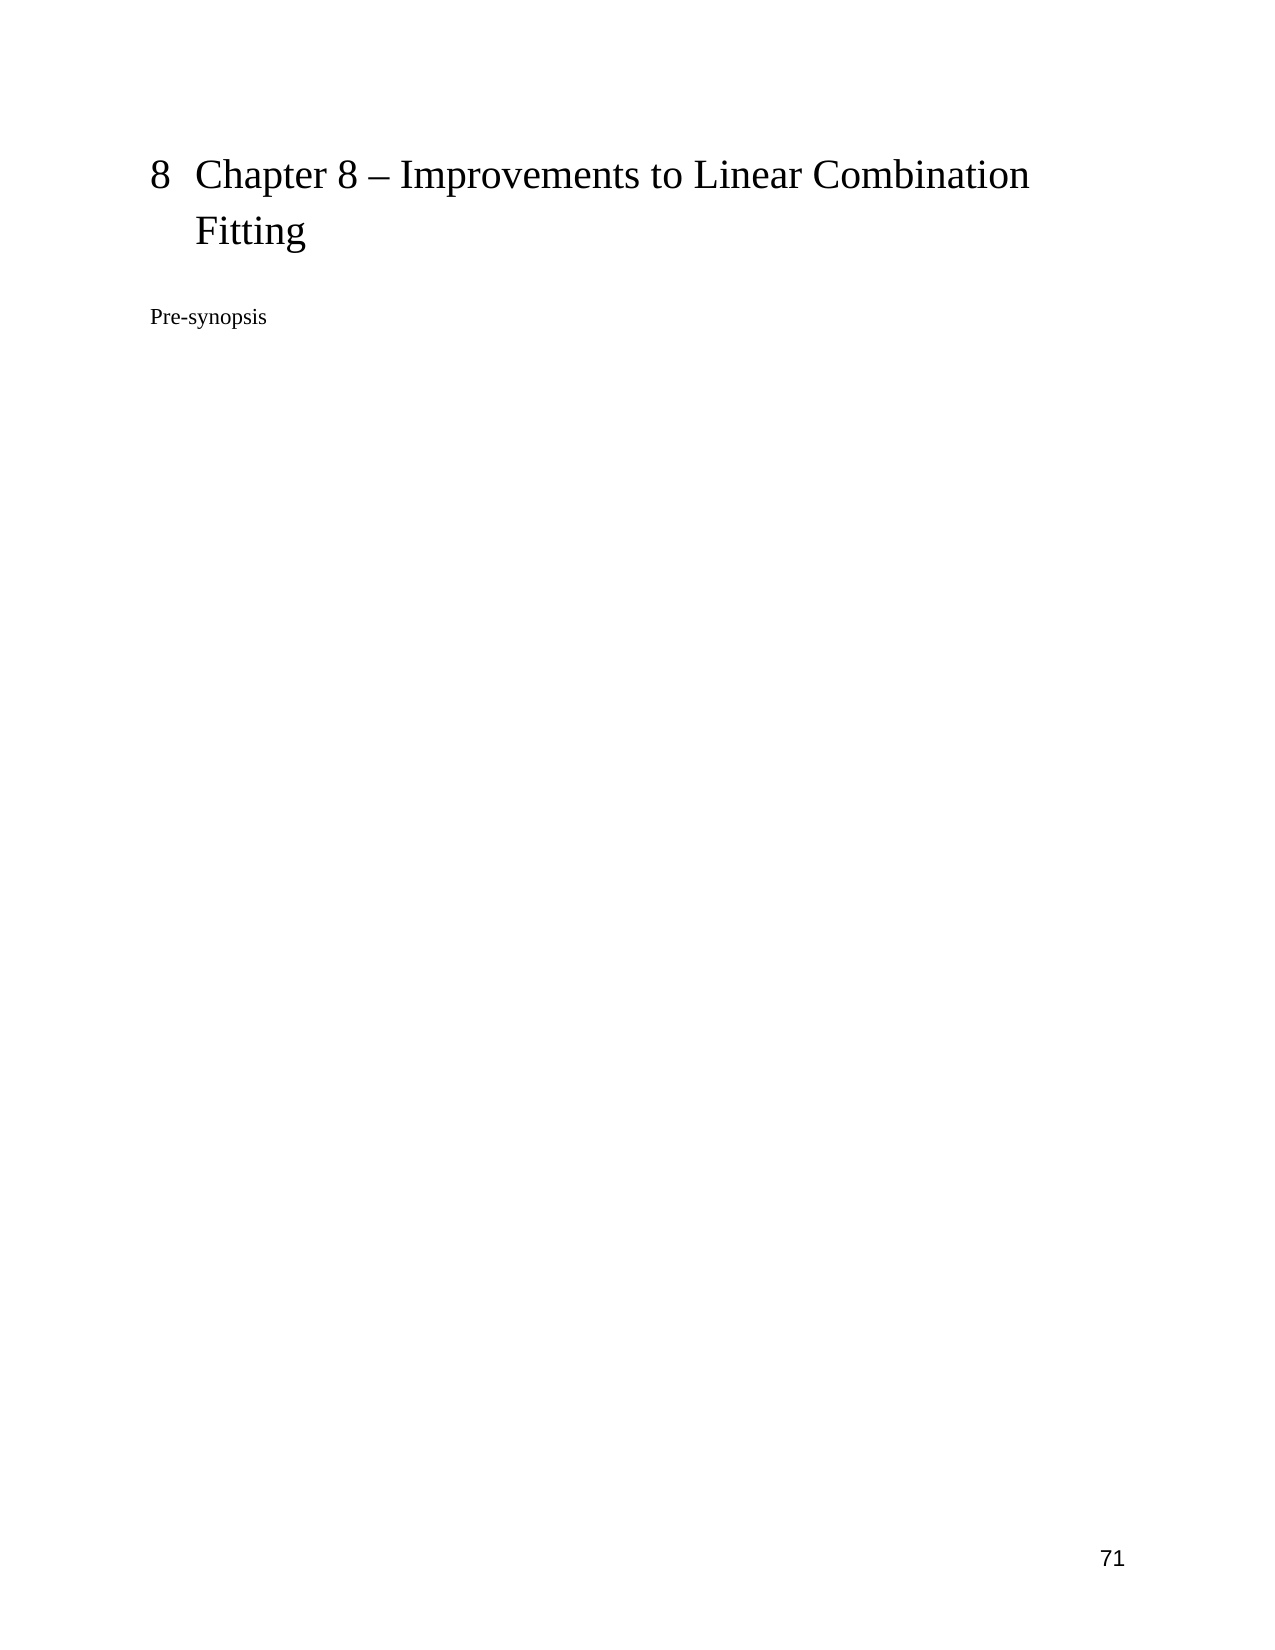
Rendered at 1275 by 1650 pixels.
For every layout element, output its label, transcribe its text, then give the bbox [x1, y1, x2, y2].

subtitle Chapter 8 – Improvements to Linear Combination Fitting [150, 150, 1125, 253]
text Pre-synopsis [150, 303, 1125, 329]
